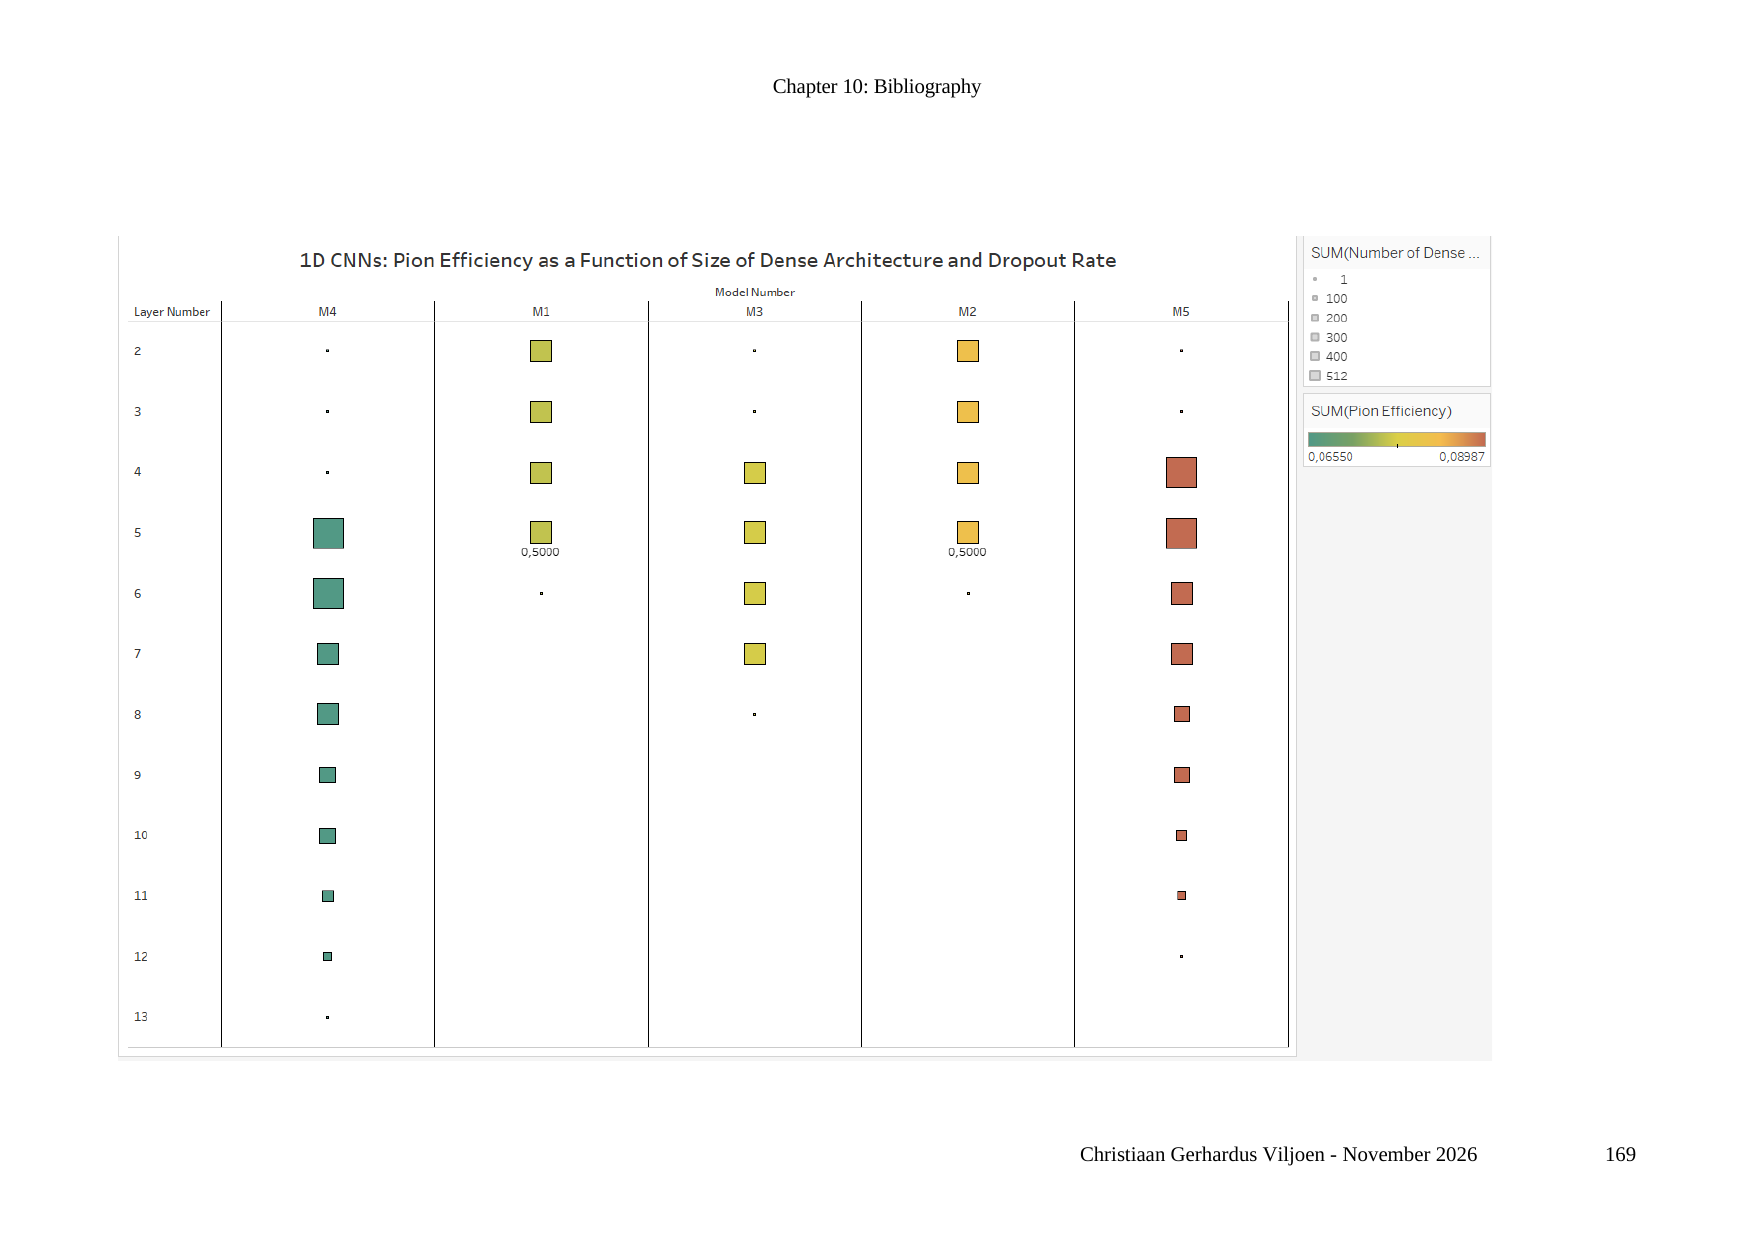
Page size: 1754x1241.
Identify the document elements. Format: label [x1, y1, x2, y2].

picture [118, 236, 1493, 1061]
